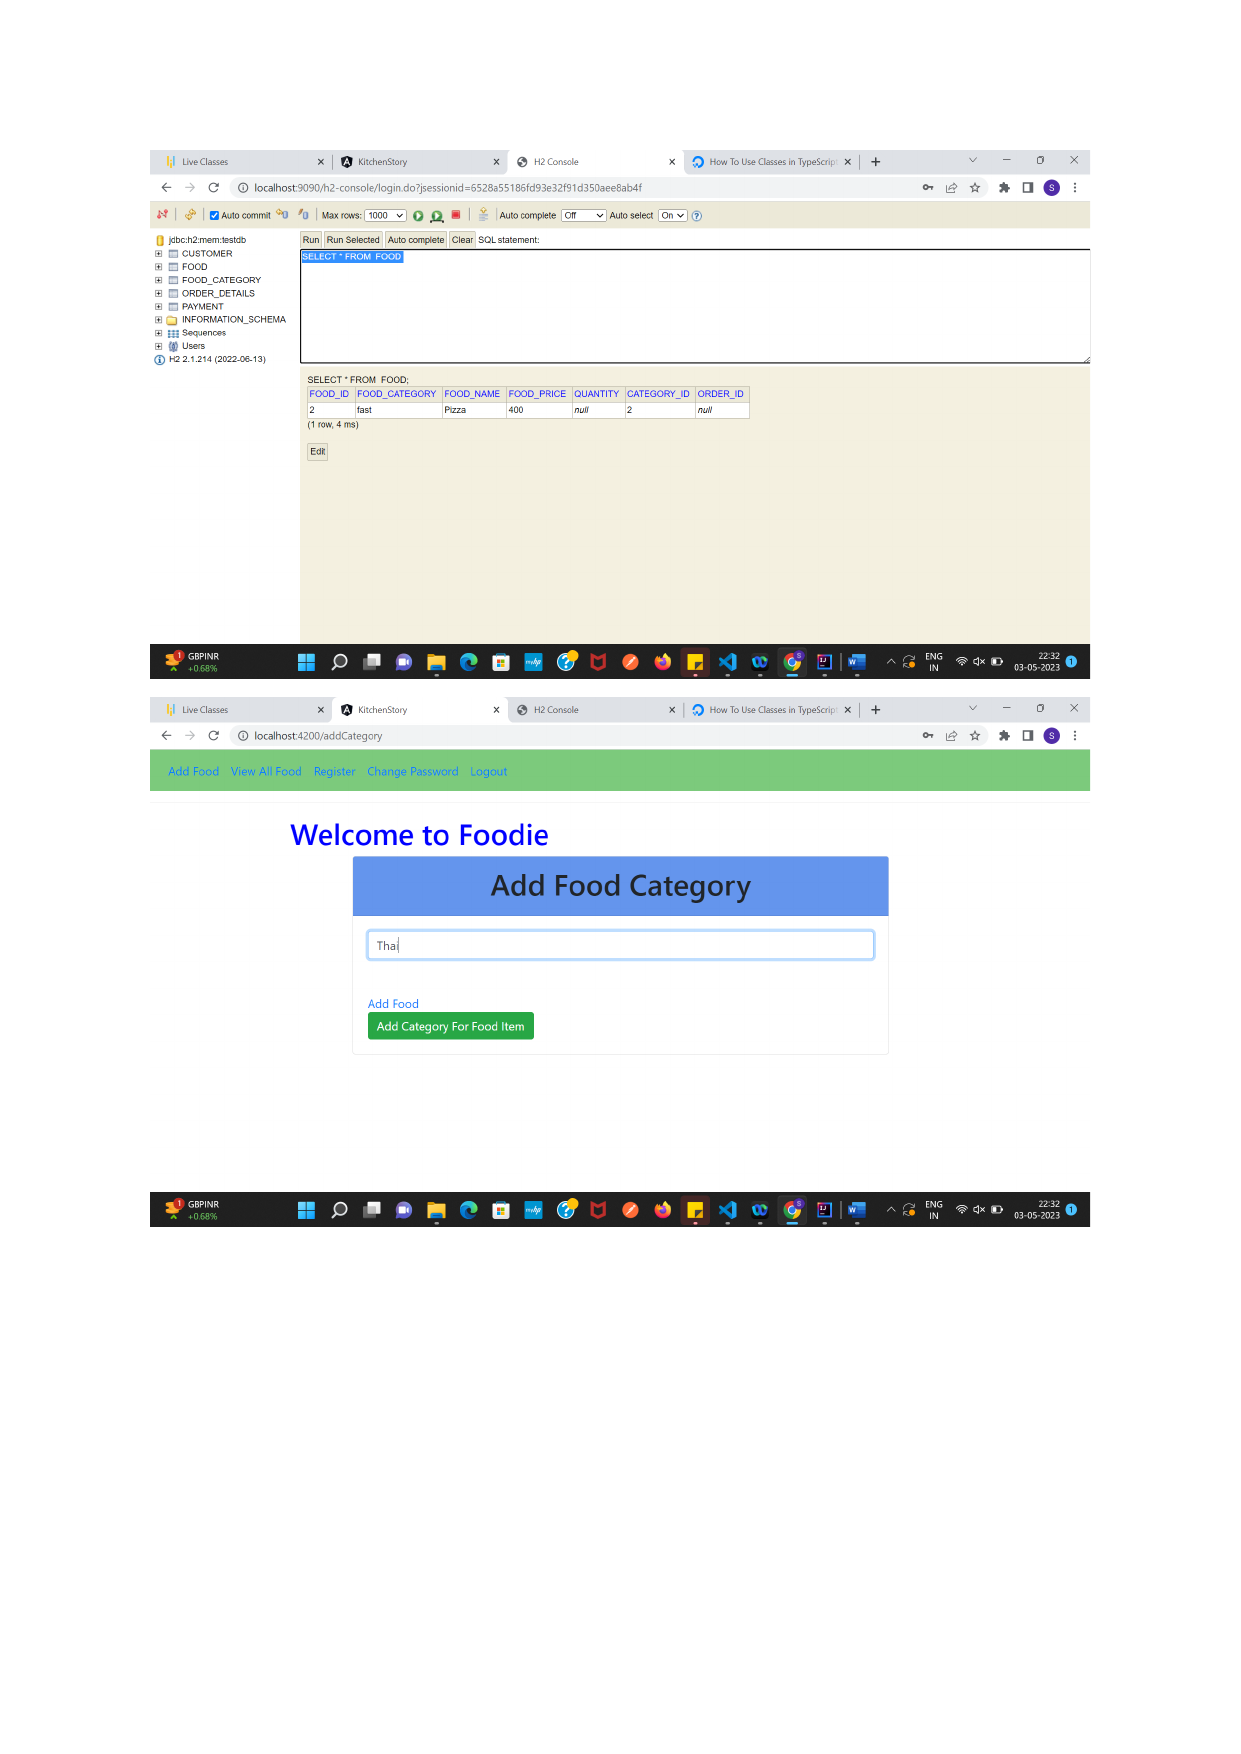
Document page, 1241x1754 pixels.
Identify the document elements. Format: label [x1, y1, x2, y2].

picture [150, 150, 1091, 679]
picture [150, 697, 1091, 1227]
